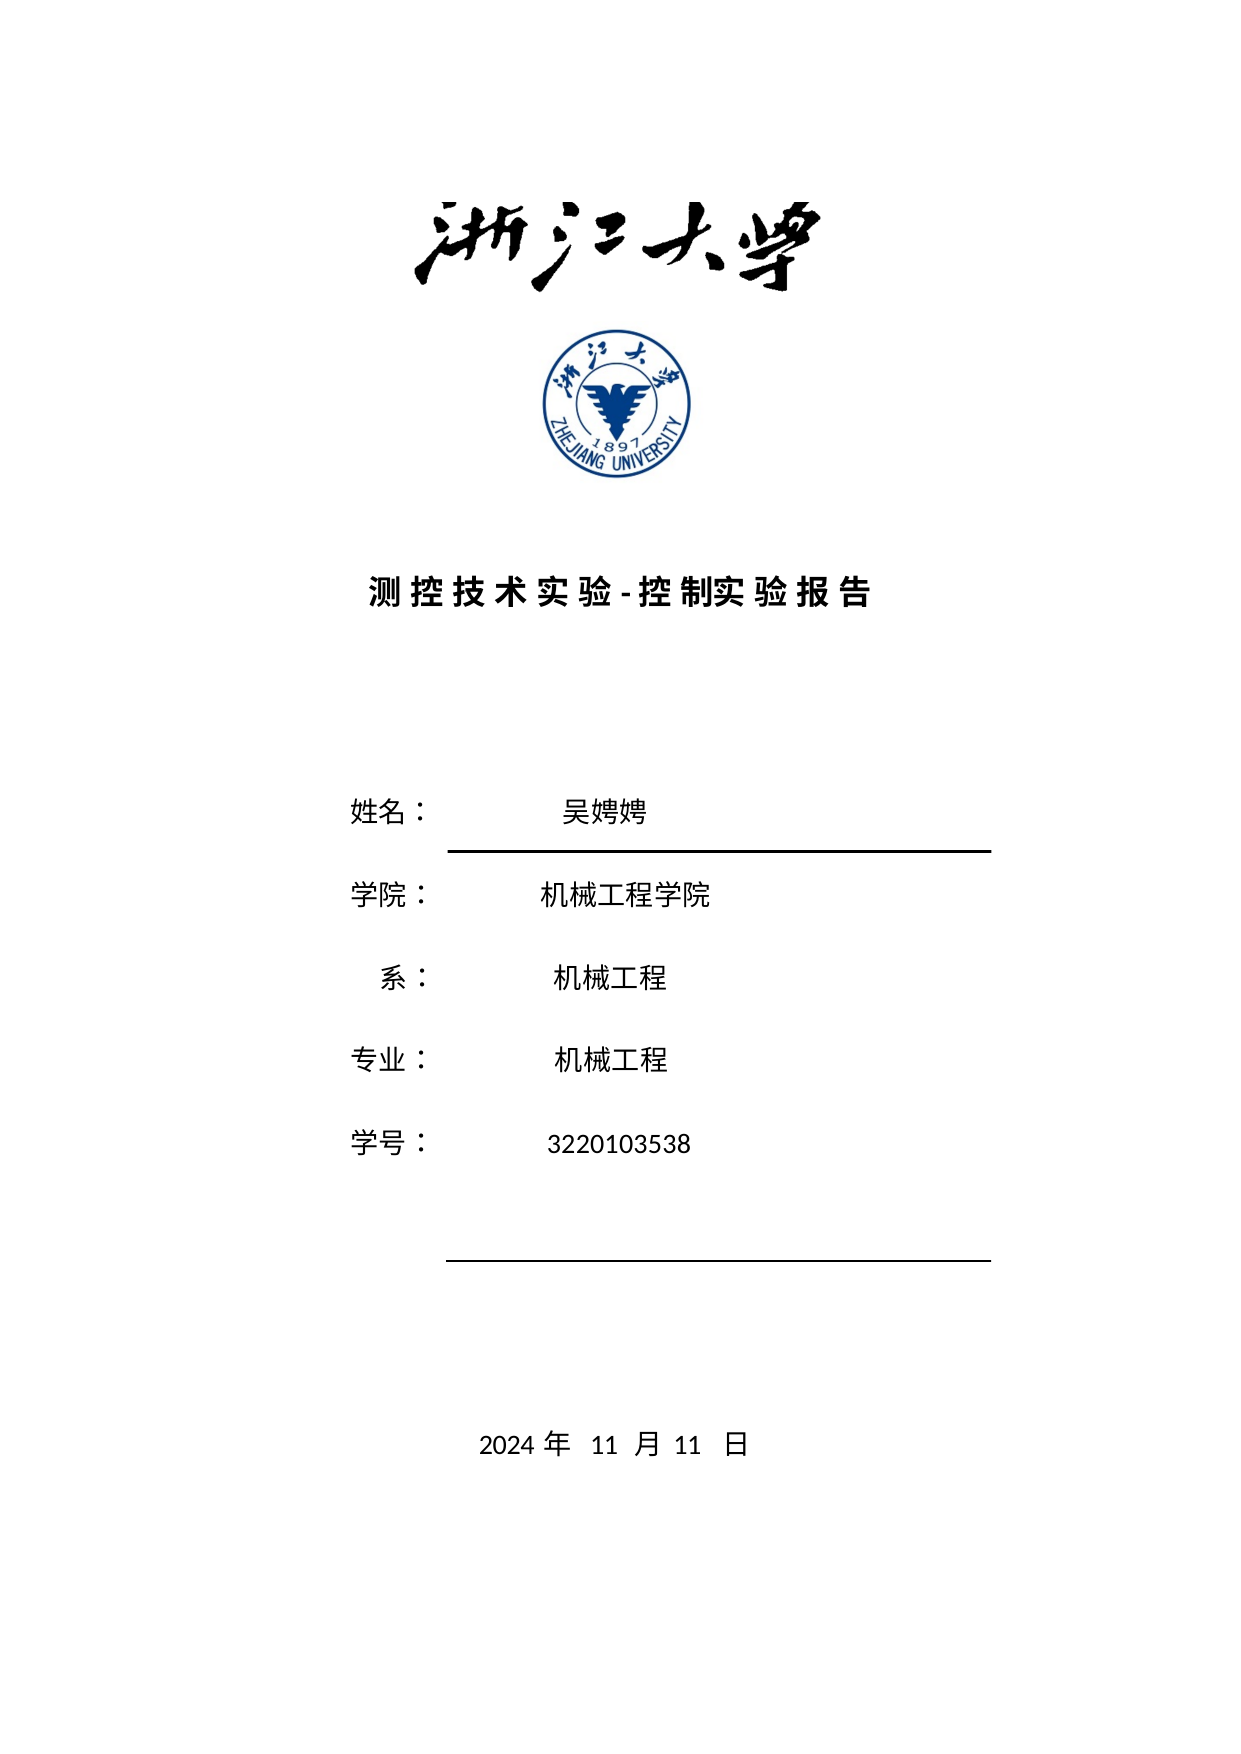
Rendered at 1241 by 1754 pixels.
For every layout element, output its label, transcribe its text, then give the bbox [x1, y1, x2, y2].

text 姓名： 吴娉娉 [350, 794, 1054, 830]
text 2024 年 11 月 11 日 [479, 1425, 1054, 1461]
text 系： 机械工程 [379, 960, 1054, 996]
picture [485, 321, 755, 507]
text 测 控 技 术 实 验 - 控 制实 验 报 告 [369, 572, 1054, 613]
text 学号： 3220103538 [350, 1124, 1054, 1161]
text 学院： 机械工程学院 [350, 877, 1054, 913]
text 专业： 机械工程 [350, 1042, 1054, 1078]
picture [408, 202, 832, 299]
